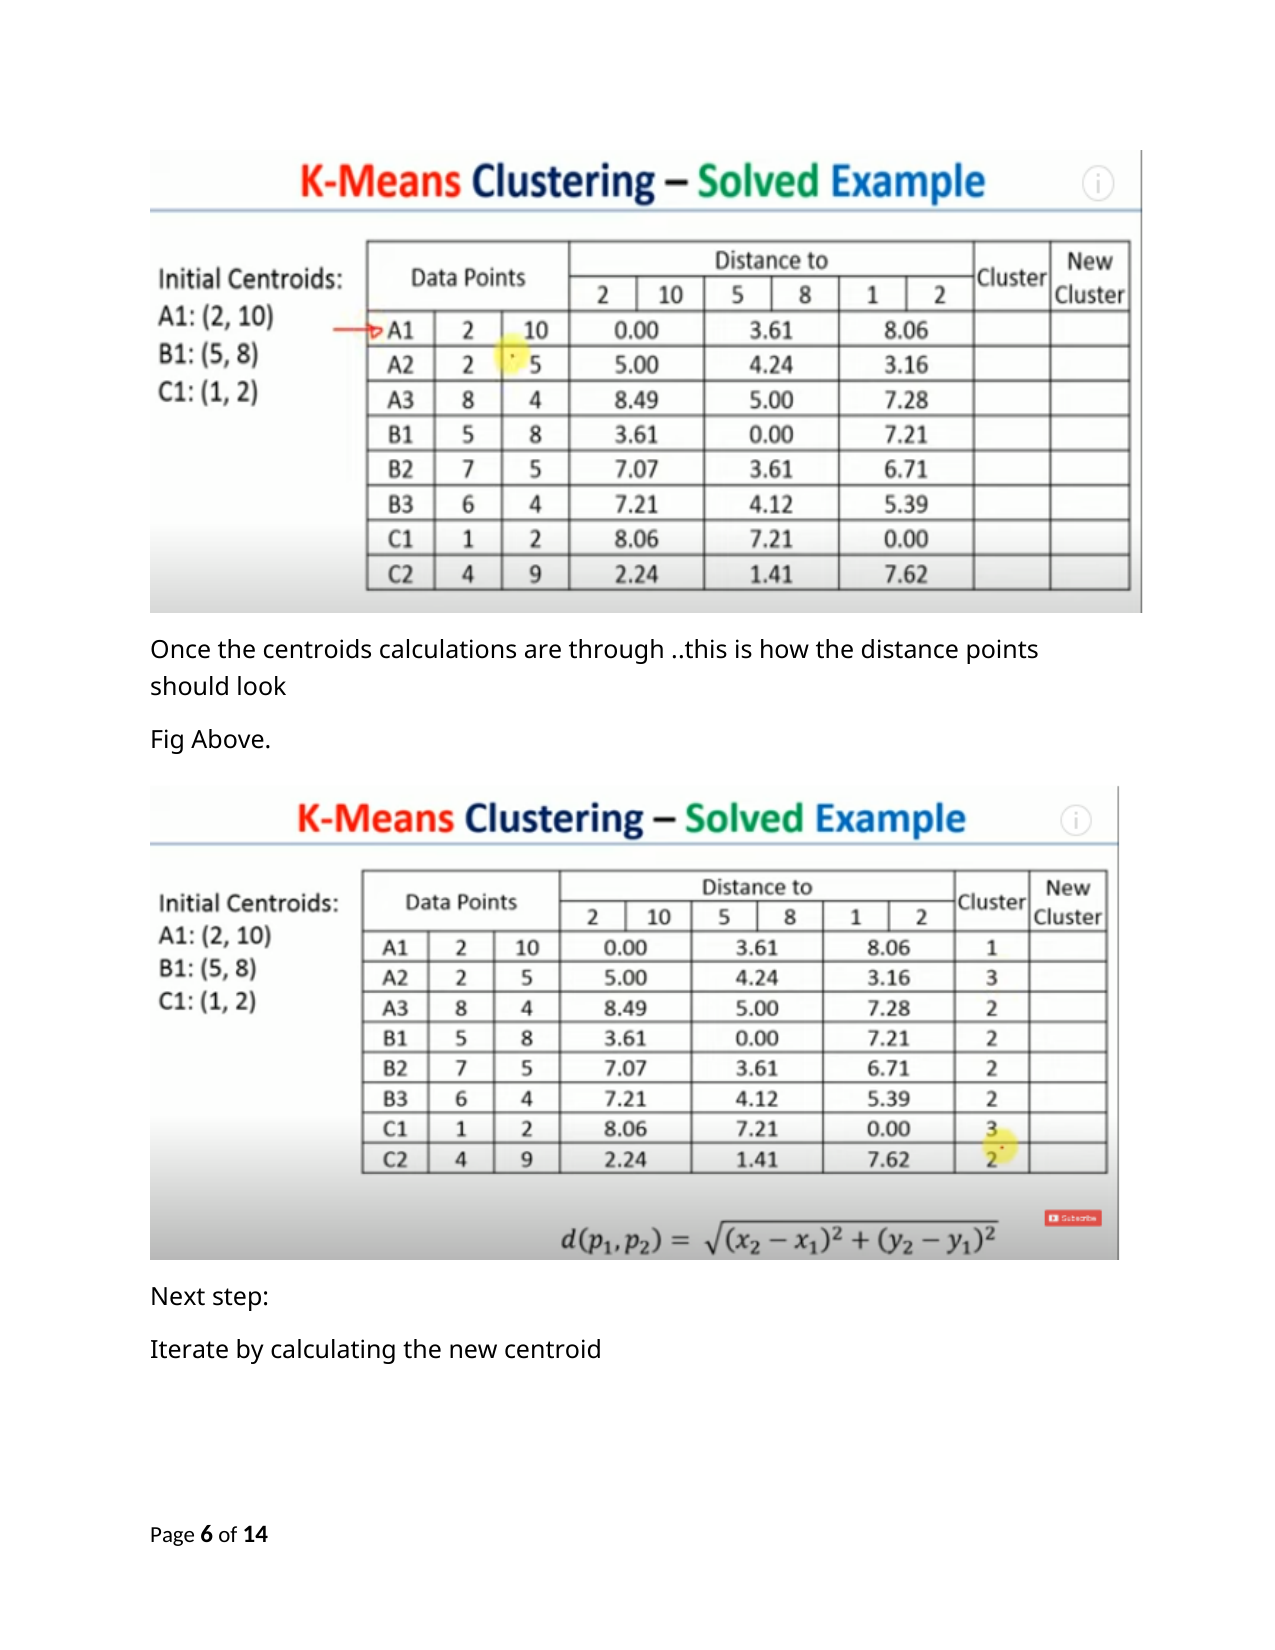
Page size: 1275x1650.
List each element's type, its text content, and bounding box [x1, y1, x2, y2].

picture [150, 775, 1125, 1260]
text Once the centroids calculations are through ..this is how the distance points should look [150, 631, 1125, 702]
picture [150, 150, 1146, 613]
text Next step: [150, 1278, 1125, 1312]
text Iterate by calculating the new centroid [150, 1332, 1125, 1366]
text Fig Above. [150, 722, 1125, 756]
